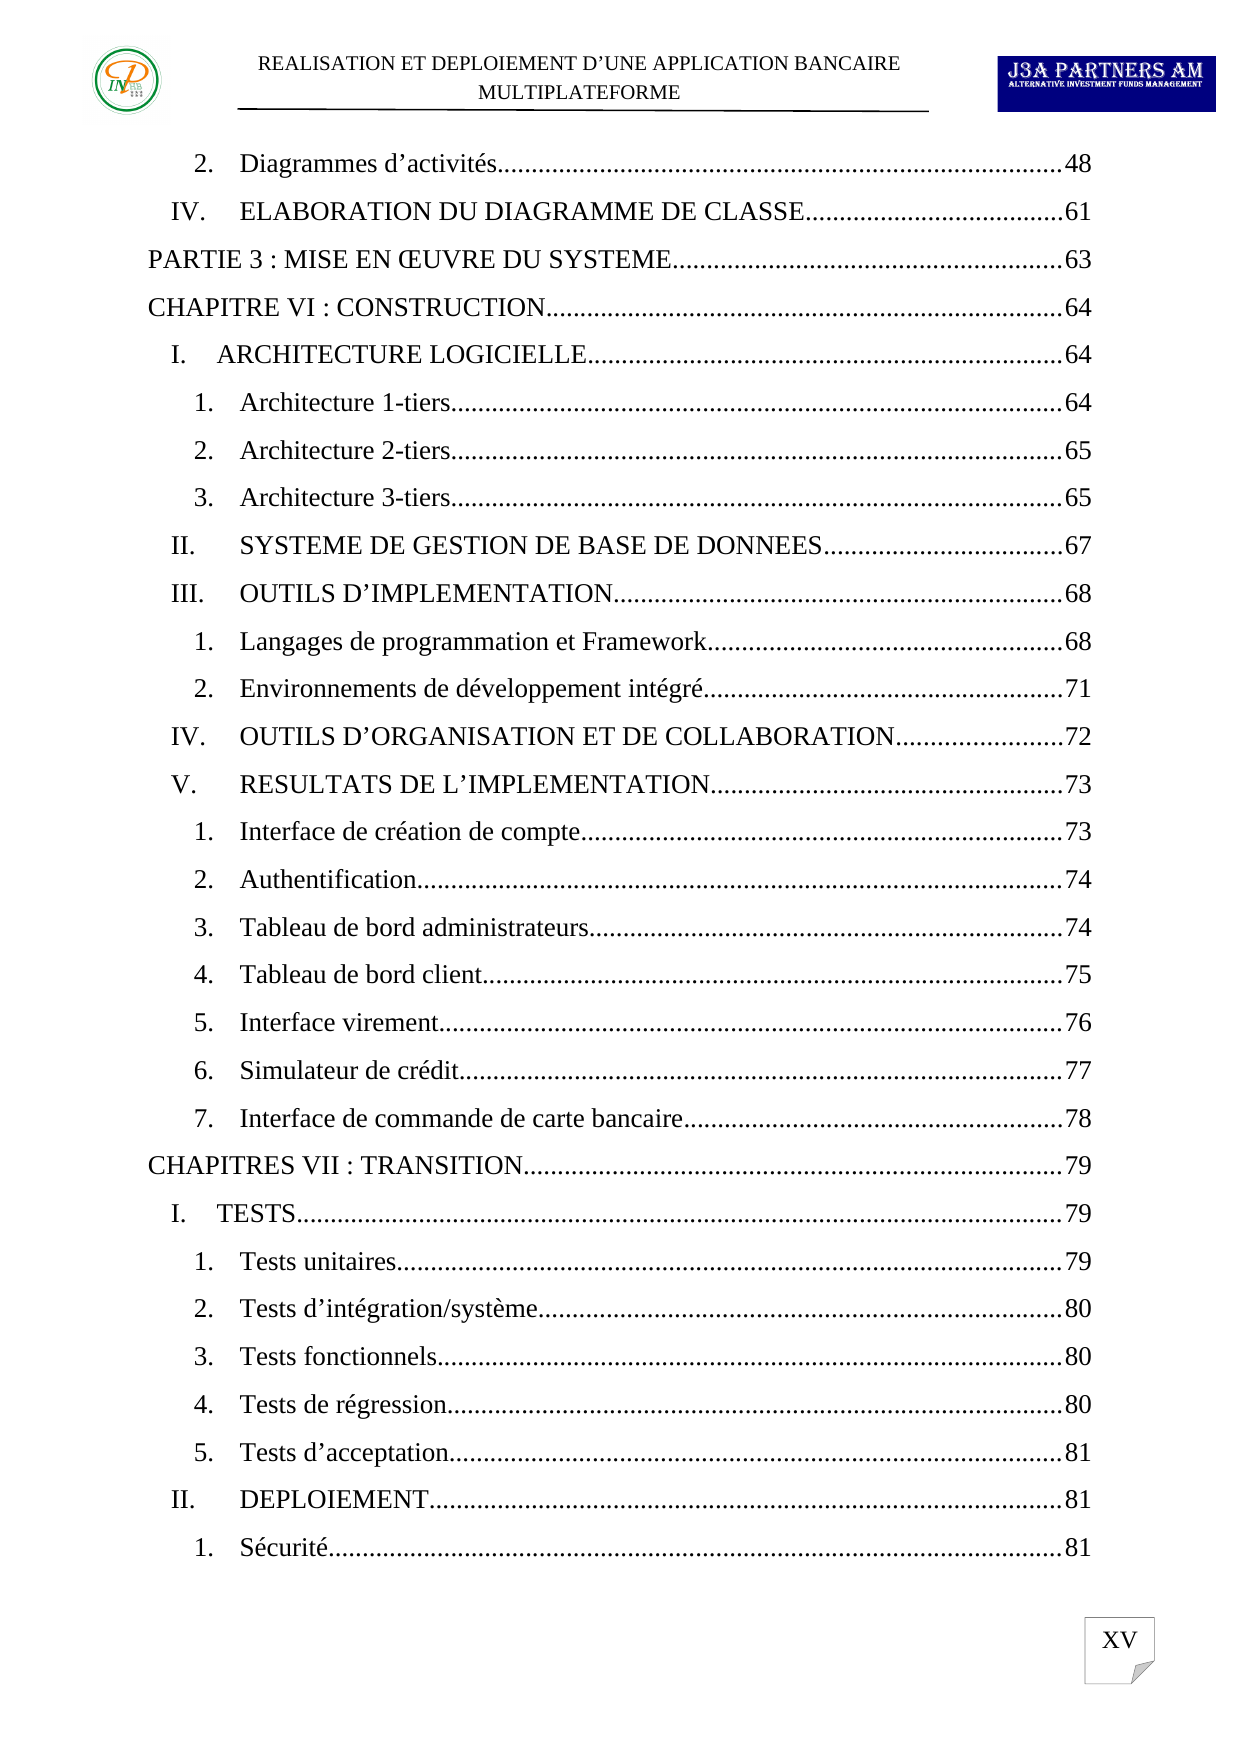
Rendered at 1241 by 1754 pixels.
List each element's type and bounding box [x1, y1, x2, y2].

picture [81, 35, 172, 125]
picture [997, 56, 1216, 112]
